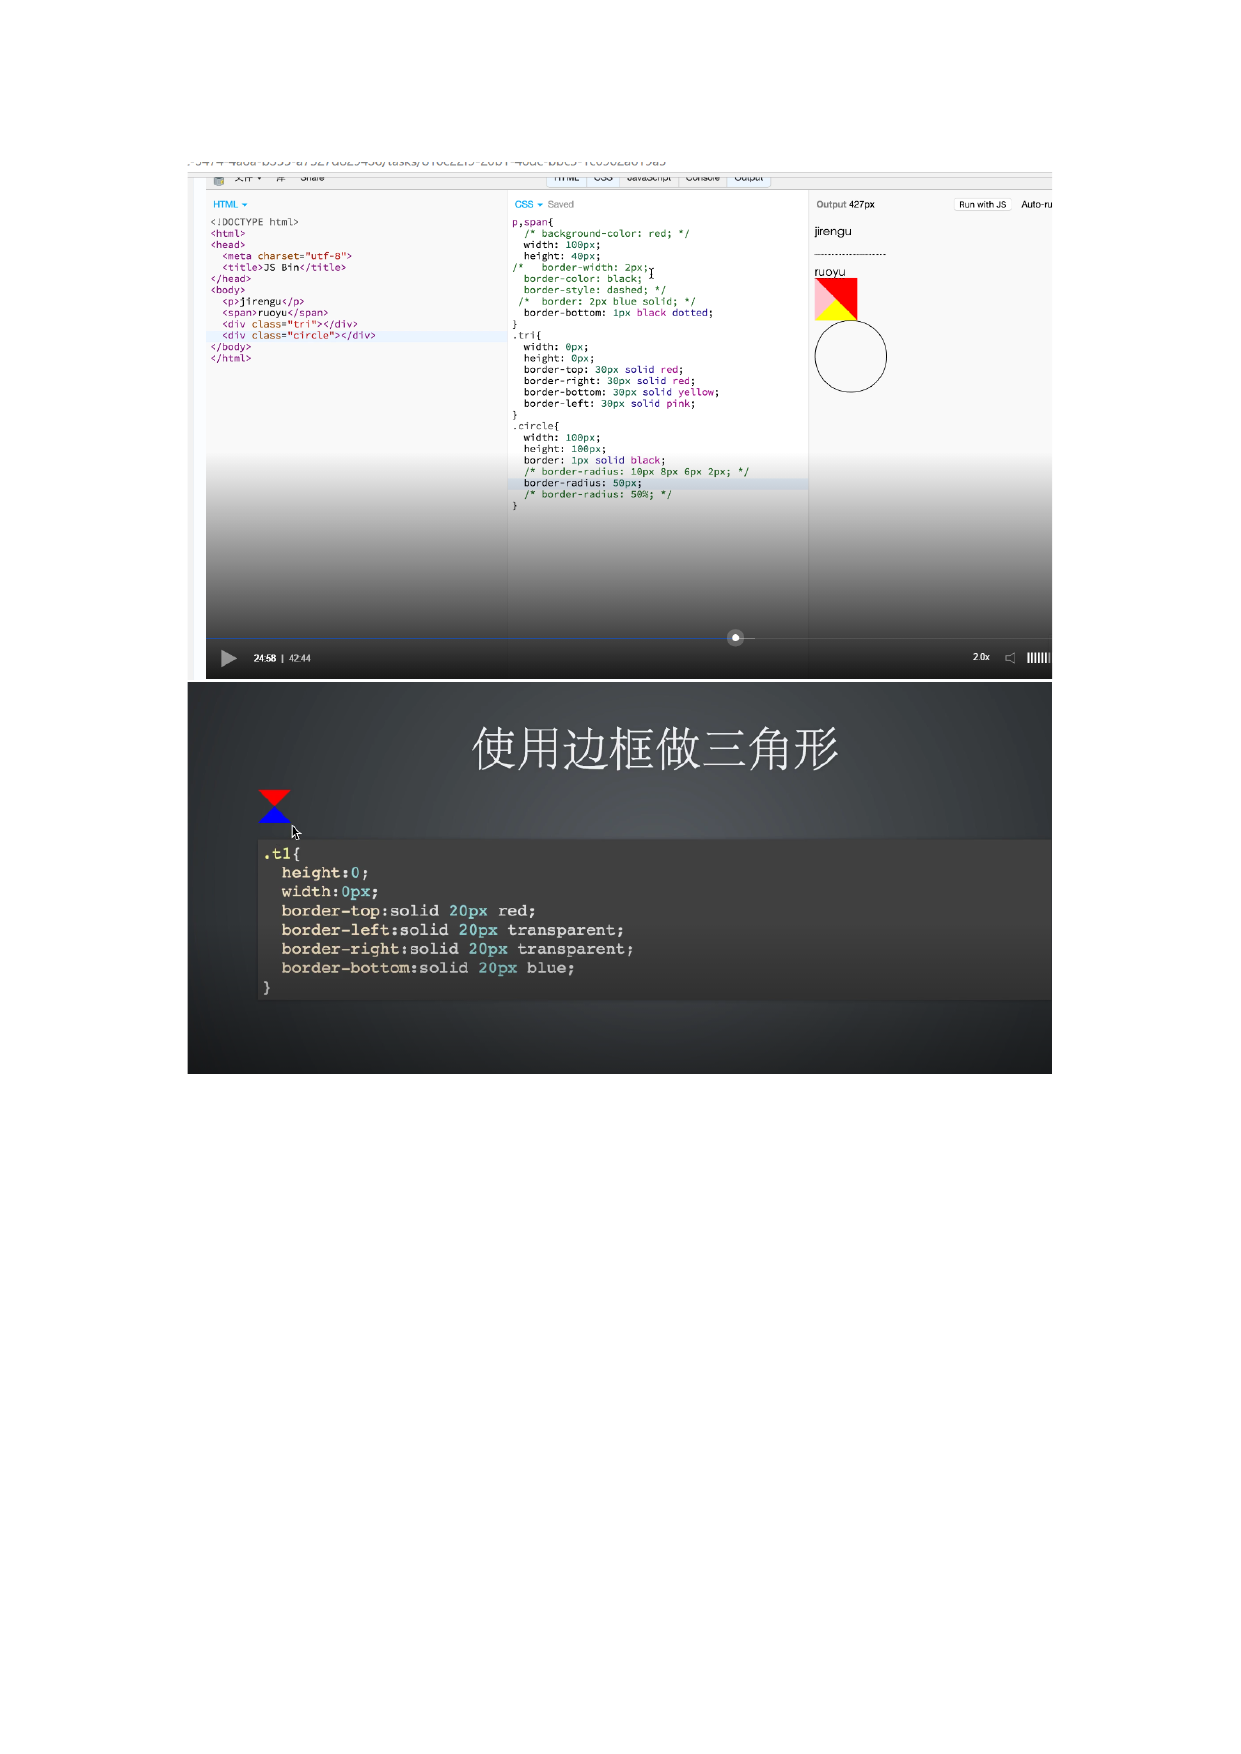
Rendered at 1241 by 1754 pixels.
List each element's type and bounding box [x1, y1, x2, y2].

picture [187, 682, 1052, 1074]
picture [187, 162, 1053, 680]
